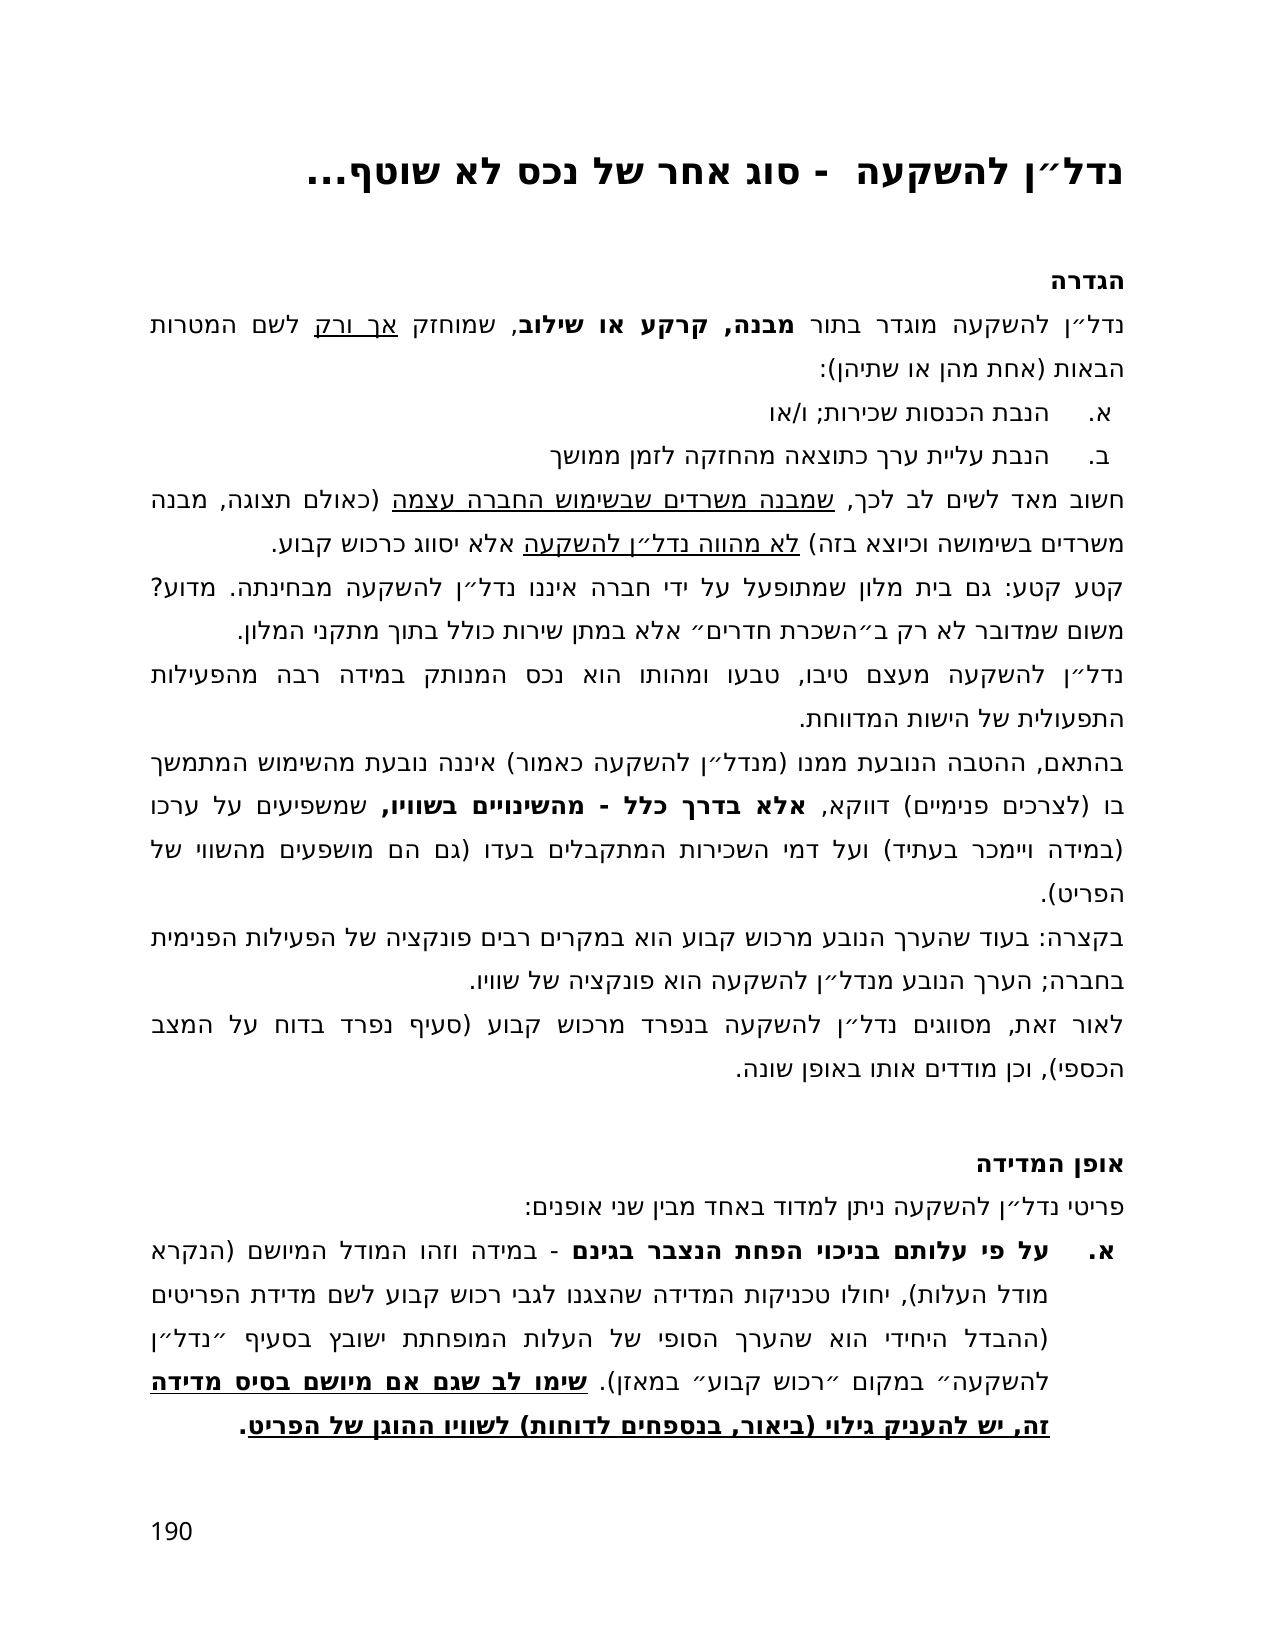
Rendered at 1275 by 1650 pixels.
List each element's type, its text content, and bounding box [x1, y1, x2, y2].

text נדל״ן להשקעה - סוג אחר של נכס לא שוטף... [150, 150, 1125, 194]
text הגדרה [150, 266, 1125, 296]
text אופן המדידה [150, 1149, 1125, 1178]
list הנבת הכנסות שכירות; ו/או [150, 398, 1087, 427]
text בהתאם, ההטבה הנובעת ממנו (מנדל״ן להשקעה כאמור) איננה נובעת מהשימוש המתמשך בו (לצרכים פנימיים) דווקא, אלא בדרך כלל - מהשינויים בשוויו, שמשפיעים על ערכו (במידה ויימכר בעתיד) ועל דמי השכירות המתקבלים בעדו (גם הם מושפעים מהשווי של הפריט). [150, 748, 1125, 908]
list הנבת עליית ערך כתוצאה מהחזקה לזמן ממושך [150, 441, 1087, 471]
text קטע קטע: גם בית מלון שמתופעל על ידי חברה איננו נדל״ן להשקעה מבחינתה. מדוע? משום שמדובר לא רק ב״השכרת חדרים״ אלא במתן שירות כולל בתוך מתקני המלון. [150, 573, 1125, 646]
text נדל״ן להשקעה מוגדר בתור מבנה, קרקע או שילוב, שמוחזק אך ורק לשם המטרות הבאות (אחת מהן או שתיהן): [150, 310, 1125, 383]
text נדל״ן להשקעה מעצם טיבו, טבעו ומהותו הוא נכס המנותק במידה רבה מהפעילות התפעולית של הישות המדווחת. [150, 660, 1125, 733]
list על פי עלותם בניכוי הפחת הנצבר בגינם - במידה וזהו המודל המיושם (הנקרא מודל העלות), יחולו טכניקות המדידה שהצגנו לגבי רכוש קבוע לשם מדידת הפריטים (ההבדל היחידי הוא שהערך הסופי של העלות המופחתת ישובץ בסעיף ״נדל״ן להשקעה״ במקום ״רכוש קבוע״ במאזן). שימו לב שגם אם מיושם בסיס מדידה זה, יש להעניק גילוי (ביאור, בנספחים לדוחות) לשוויו ההוגן של הפריט. [150, 1236, 1087, 1440]
text לאור זאת, מסווגים נדל״ן להשקעה בנפרד מרכוש קבוע (סעיף נפרד בדוח על המצב הכספי), וכן מודדים אותו באופן שונה. [150, 1010, 1125, 1083]
text פריטי נדל״ן להשקעה ניתן למדוד באחד מבין שני אופנים: [150, 1192, 1125, 1222]
text חשוב מאד לשים לב לכך, שמבנה משרדים שבשימוש החברה עצמה (כאולם תצוגה, מבנה משרדים בשימושה וכיוצא בזה) לא מהווה נדל״ן להשקעה אלא יסווג כרכוש קבוע. [150, 485, 1125, 558]
text בקצרה: בעוד שהערך הנובע מרכוש קבוע הוא במקרים רבים פונקציה של הפעילות הפנימית בחברה; הערך הנובע מנדל״ן להשקעה הוא פונקציה של שוויו. [150, 923, 1125, 996]
